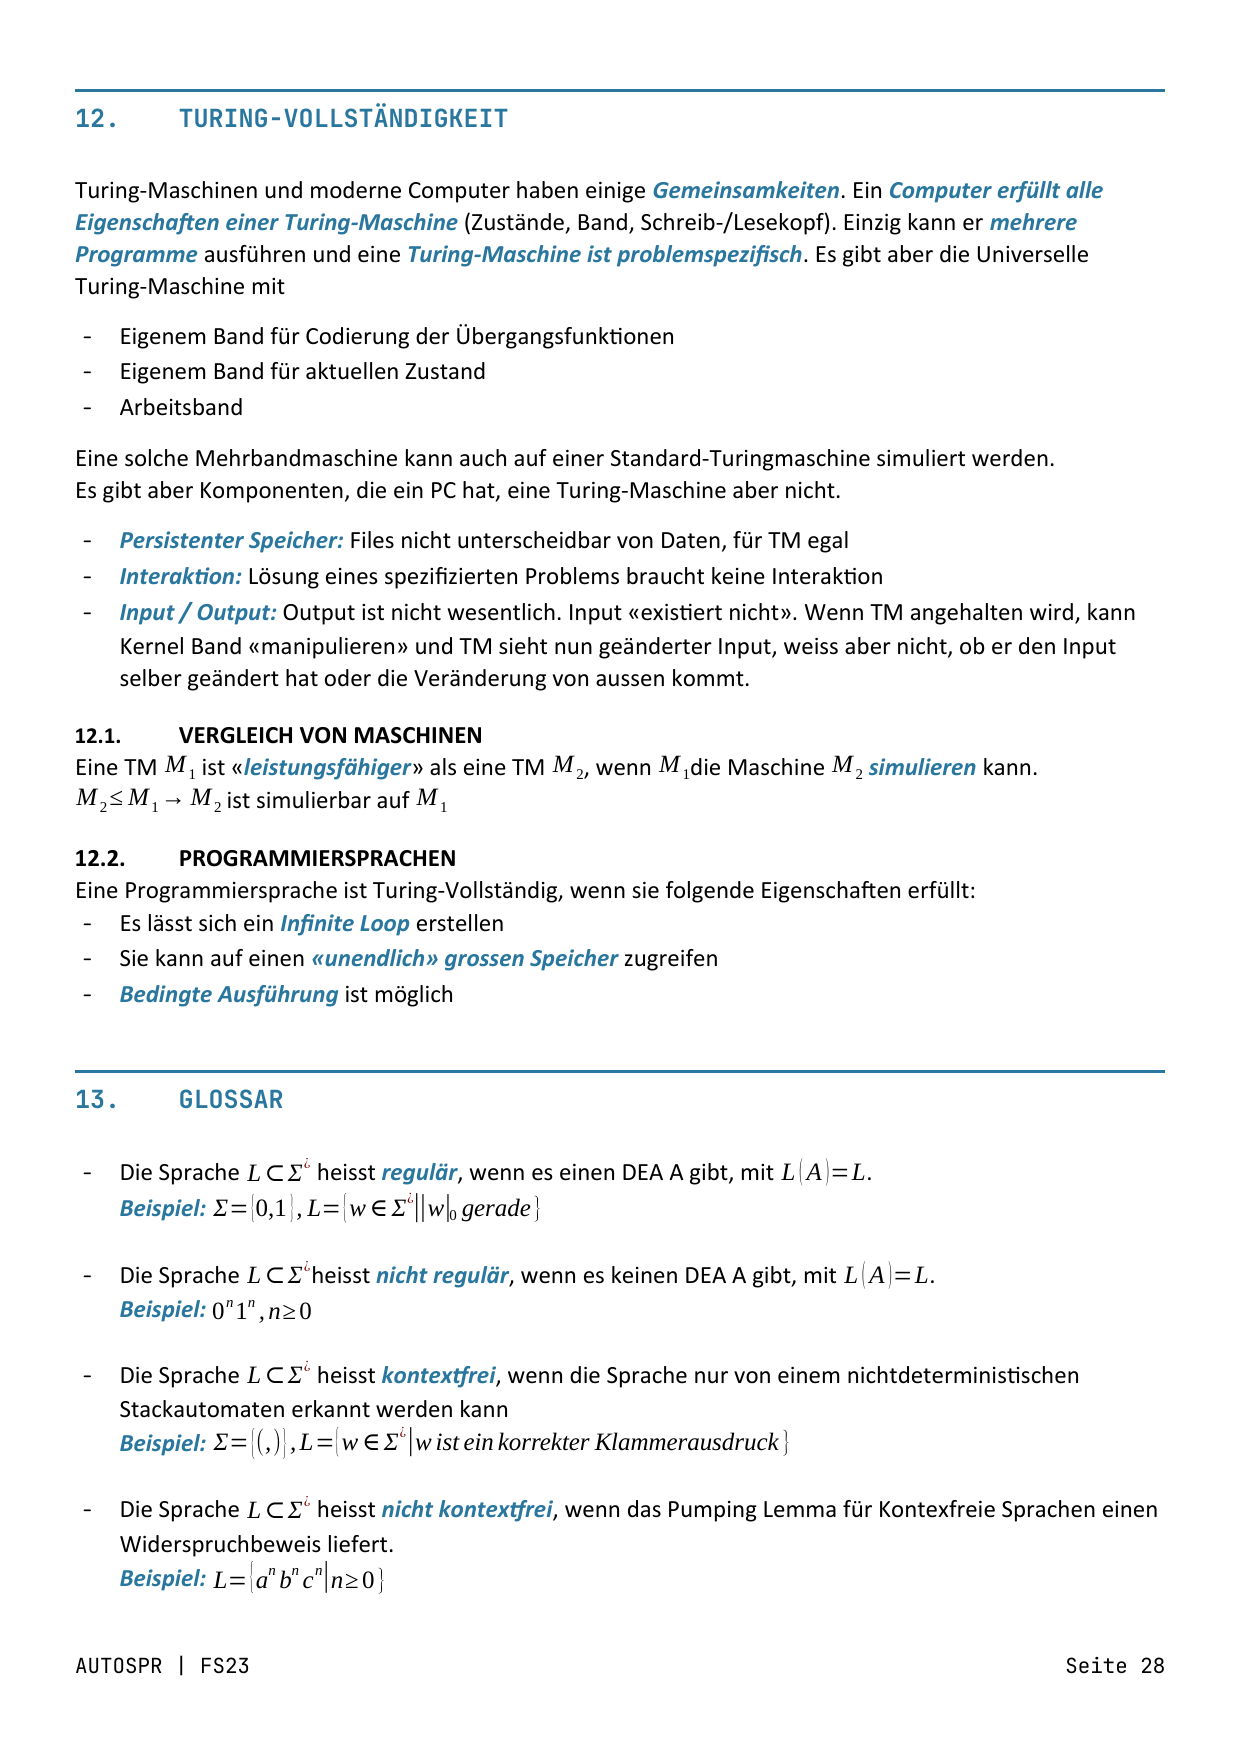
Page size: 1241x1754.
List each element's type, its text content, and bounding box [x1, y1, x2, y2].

text Es lässt sich ein Infinite Loop erstellen [82, 906, 1165, 940]
text Arbeitsband [82, 390, 1165, 424]
text Die Sprache heisst regulär, wenn es einen DEA A gibt, mit . Beispiel: [82, 1156, 1165, 1256]
subtitle Glossar [75, 1073, 1165, 1116]
subtitle Vergleich von Maschinen [74, 719, 1165, 750]
text Die Sprache heisst nicht kontextfrei, wenn das Pumping Lemma für Kontexfreie Sprachen einen Widerspruchbeweis liefert. Beispiel: [82, 1492, 1165, 1626]
text Eine solche Mehrbandmaschine kann auch auf einer Standard-Turingmaschine simuliert werden. Es gibt aber Komponenten, die ein PC hat, eine Turing-Maschine aber nicht. [75, 443, 1165, 505]
text Sie kann auf einen «unendlich» grossen Speicher zugreifen [82, 941, 1165, 976]
subtitle Turing-Vollständigkeit [75, 92, 1165, 135]
list Eine Programmiersprache ist Turing-Vollständig, wenn sie folgende Eigenschaften erfüllt: [75, 874, 1165, 904]
subtitle Programmiersprachen [74, 842, 1165, 872]
text Die Sprache heisst nicht regulär, wenn es keinen DEA A gibt, mit . Beispiel: [82, 1258, 1165, 1356]
text Eigenem Band für aktuellen Zustand [82, 354, 1165, 388]
text Eigenem Band für Codierung der Übergangsfunktionen [82, 319, 1165, 353]
text Input / Output: Output ist nicht wesentlich. Input «existiert nicht». Wenn TM angehalten wird, kann Kernel Band «manipulieren» und TM sieht nun geänderter Input, weiss aber nicht, ob er den Input selber geändert hat oder die Veränderung von aussen kommt. [82, 595, 1165, 693]
text Interaktion: Lösung eines spezifizierten Problems braucht keine Interaktion [82, 559, 1165, 593]
text Eine TM ist «leistungsfähiger» als eine TM , wenn die Maschine simulieren kann. ist simulierbar auf [75, 751, 1165, 815]
list Beispiel: [119, 1425, 1165, 1491]
text Persistenter Speicher: Files nicht unterscheidbar von Daten, für TM egal [82, 523, 1165, 557]
text Die Sprache heisst kontextfrei, wenn die Sprache nur von einem nichtdeterministischen Stackautomaten erkannt werden kann [82, 1358, 1165, 1424]
text Turing-Maschinen und moderne Computer haben einige Gemeinsamkeiten. Ein Computer erfüllt alle Eigenschaften einer Turing-Maschine (Zustände, Band, Schreib-/Lesekopf). Einzig kann er mehrere Programme ausführen und eine Turing-Maschine ist problemspezifisch. Es gibt aber die Universelle Turing-Maschine mit [75, 174, 1165, 301]
text Bedingte Ausführung ist möglich [82, 977, 1165, 1011]
